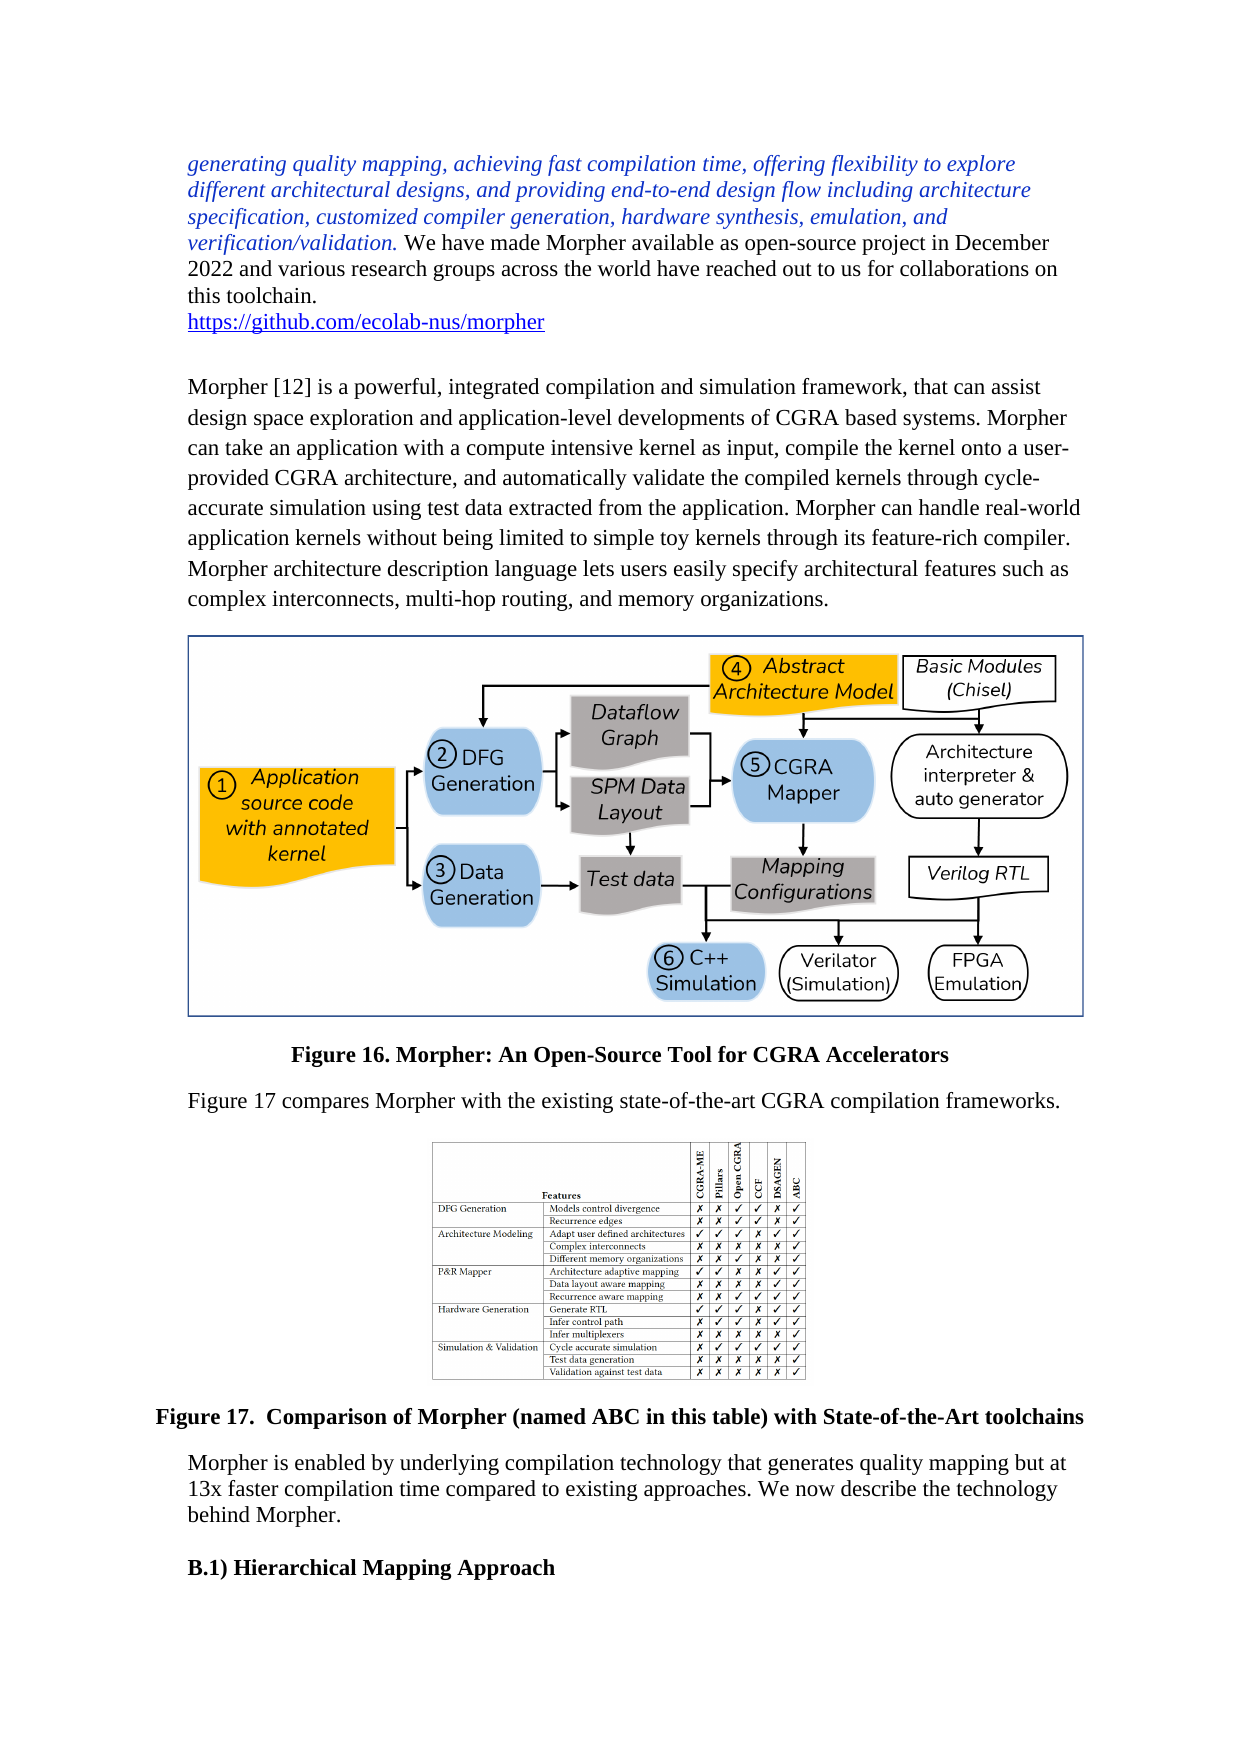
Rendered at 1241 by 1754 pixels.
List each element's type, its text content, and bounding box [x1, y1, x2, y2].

picture [187, 635, 1084, 1017]
text Morpher [12] is a powerful, integrated compilation and simulation framework, that can assist design space exploration and application-level developments of CGRA based systems. Morpher can take an application with a compute intensive kernel as input, compile the kernel onto a user-provided CGRA architecture, and automatically validate the compiled kernels through cycle-accurate simulation using test data extracted from the application. Morpher can handle real-world application kernels without being limited to simple toy kernels through its feature-rich compiler. Morpher architecture description language lets users easily specify architectural features such as complex interconnects, multi-hop routing, and memory organizations. [187, 373, 1090, 611]
text Figure 17. Comparison of Morpher (named ABC in this table) with State-of-the-Art toolchains [150, 1403, 1090, 1429]
list Morpher is enabled by underlying compilation technology that generates quality mapping but at 13x faster compilation time compared to existing approaches. We now describe the technology behind Morpher. [187, 1448, 1090, 1528]
text Figure 16. Morpher: An Open-Source Tool for CGRA Accelerators [150, 1041, 1090, 1068]
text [187, 150, 1090, 334]
text Figure 17 compares Morpher with the existing state-of-the-art CGRA compilation frameworks. [187, 1087, 1090, 1113]
picture [426, 1138, 814, 1386]
list B.1) Hierarchical Mapping Approach [187, 1554, 1090, 1580]
